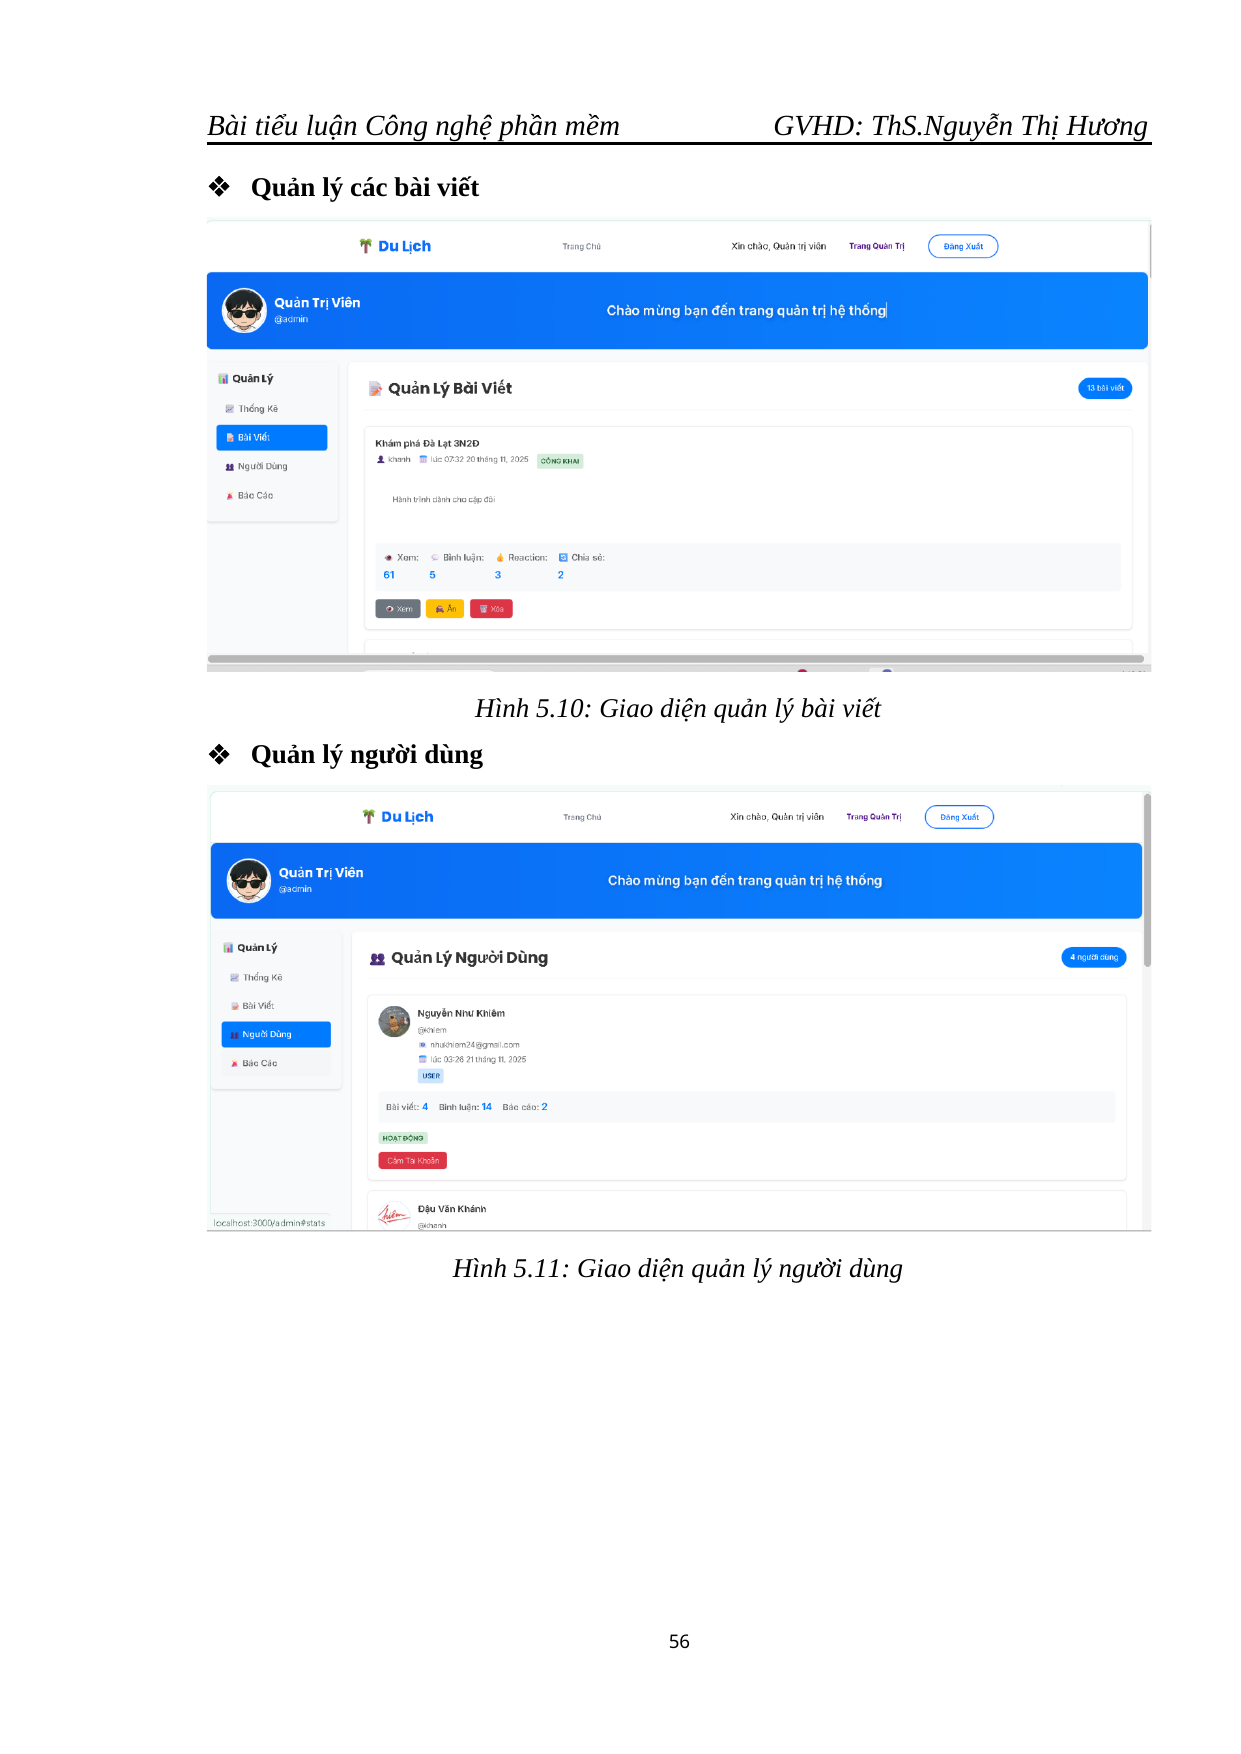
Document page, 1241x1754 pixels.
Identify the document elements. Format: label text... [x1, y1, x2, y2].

text Hình 5.10: Giao diện quản lý bài viết [207, 692, 1152, 723]
text Hình 5.11: Giao diện quản lý người dùng [207, 1252, 1152, 1283]
list Quản lý các bài viết [207, 171, 1152, 202]
picture [206, 785, 1152, 1232]
picture [206, 217, 1152, 672]
list Quản lý người dùng [207, 738, 1152, 770]
